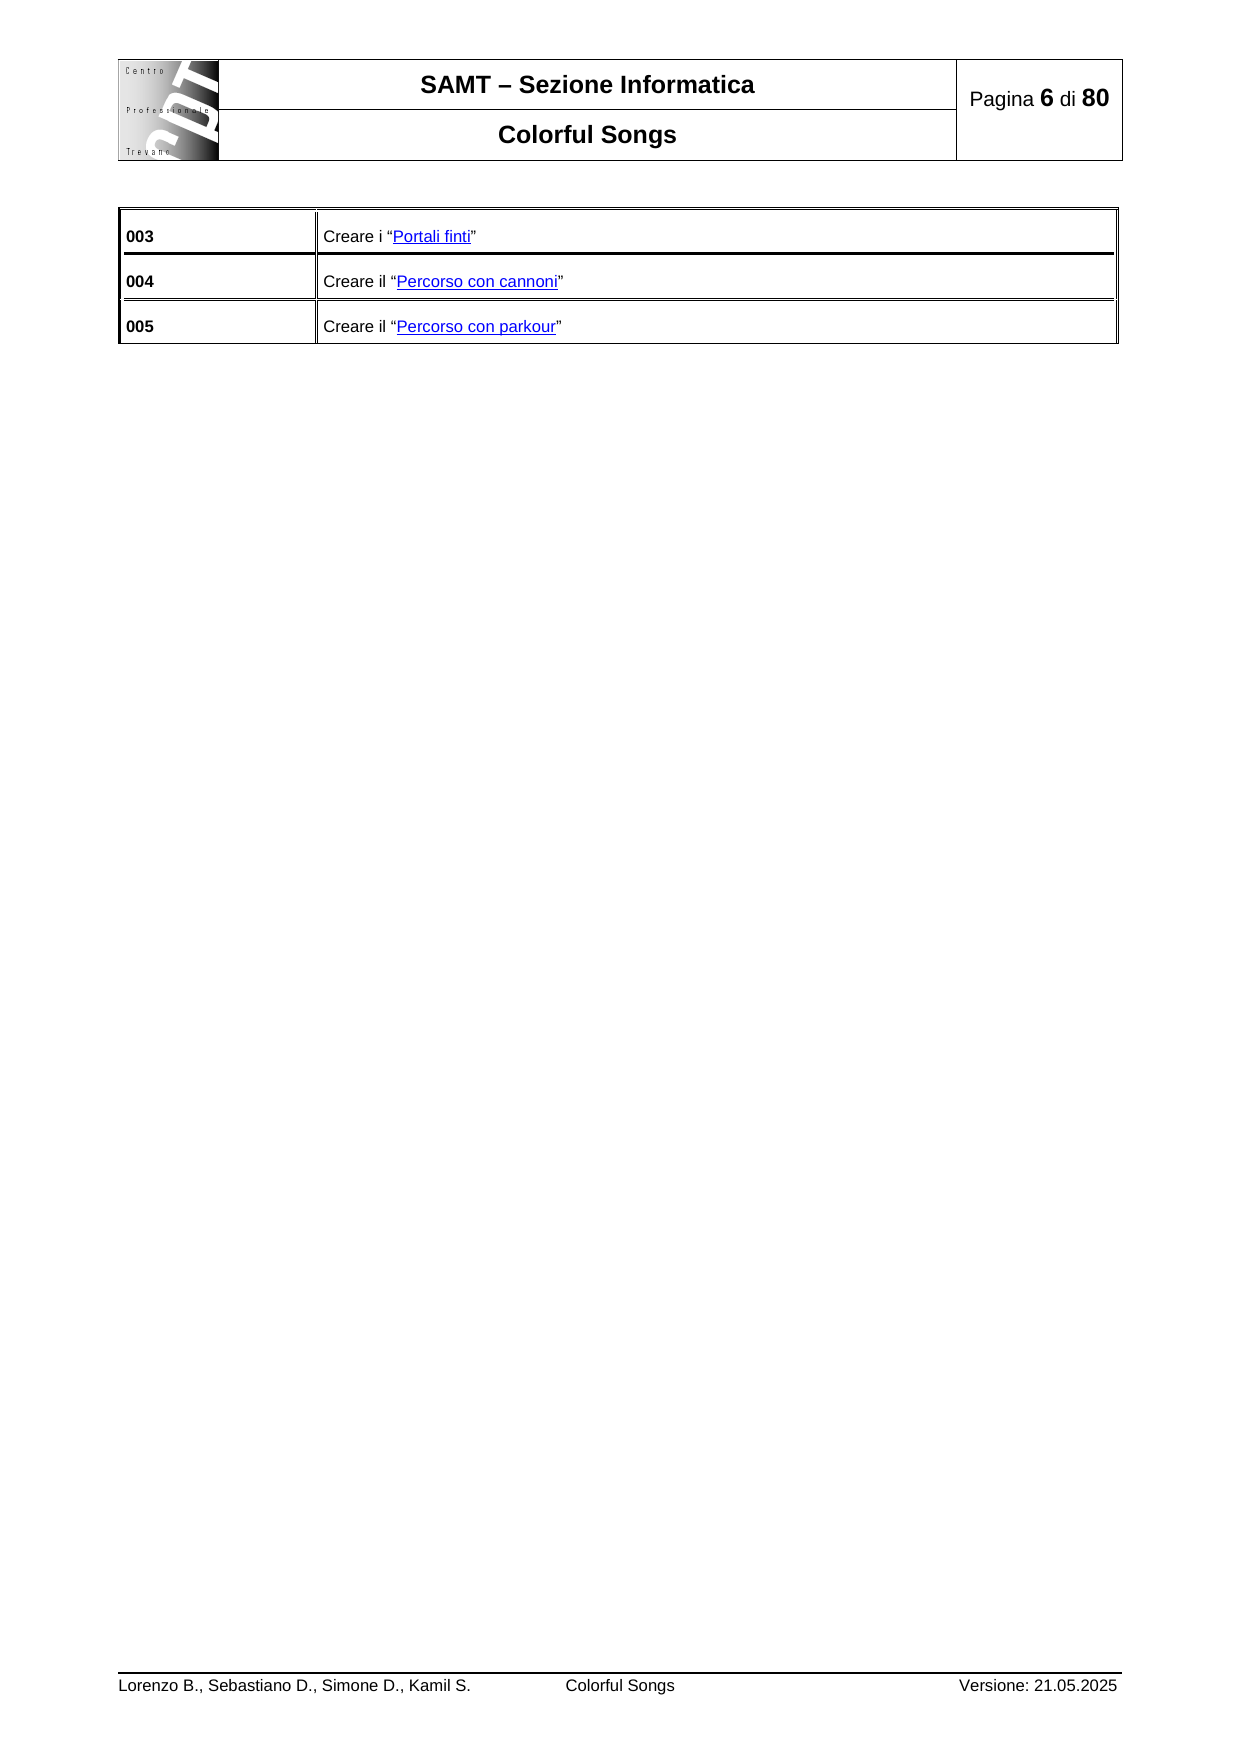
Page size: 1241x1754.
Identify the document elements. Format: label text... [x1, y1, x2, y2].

table_cell Creare il “Percorso con parkour” [318, 298, 1116, 343]
table_cell Creare il “Percorso con cannoni” [318, 252, 1116, 297]
table_cell 004 [121, 252, 315, 297]
table_cell 003 [121, 210, 317, 252]
picture [118, 60, 219, 160]
table_cell Creare i “Portali finti” [317, 210, 1116, 252]
table_cell 005 [121, 298, 315, 343]
